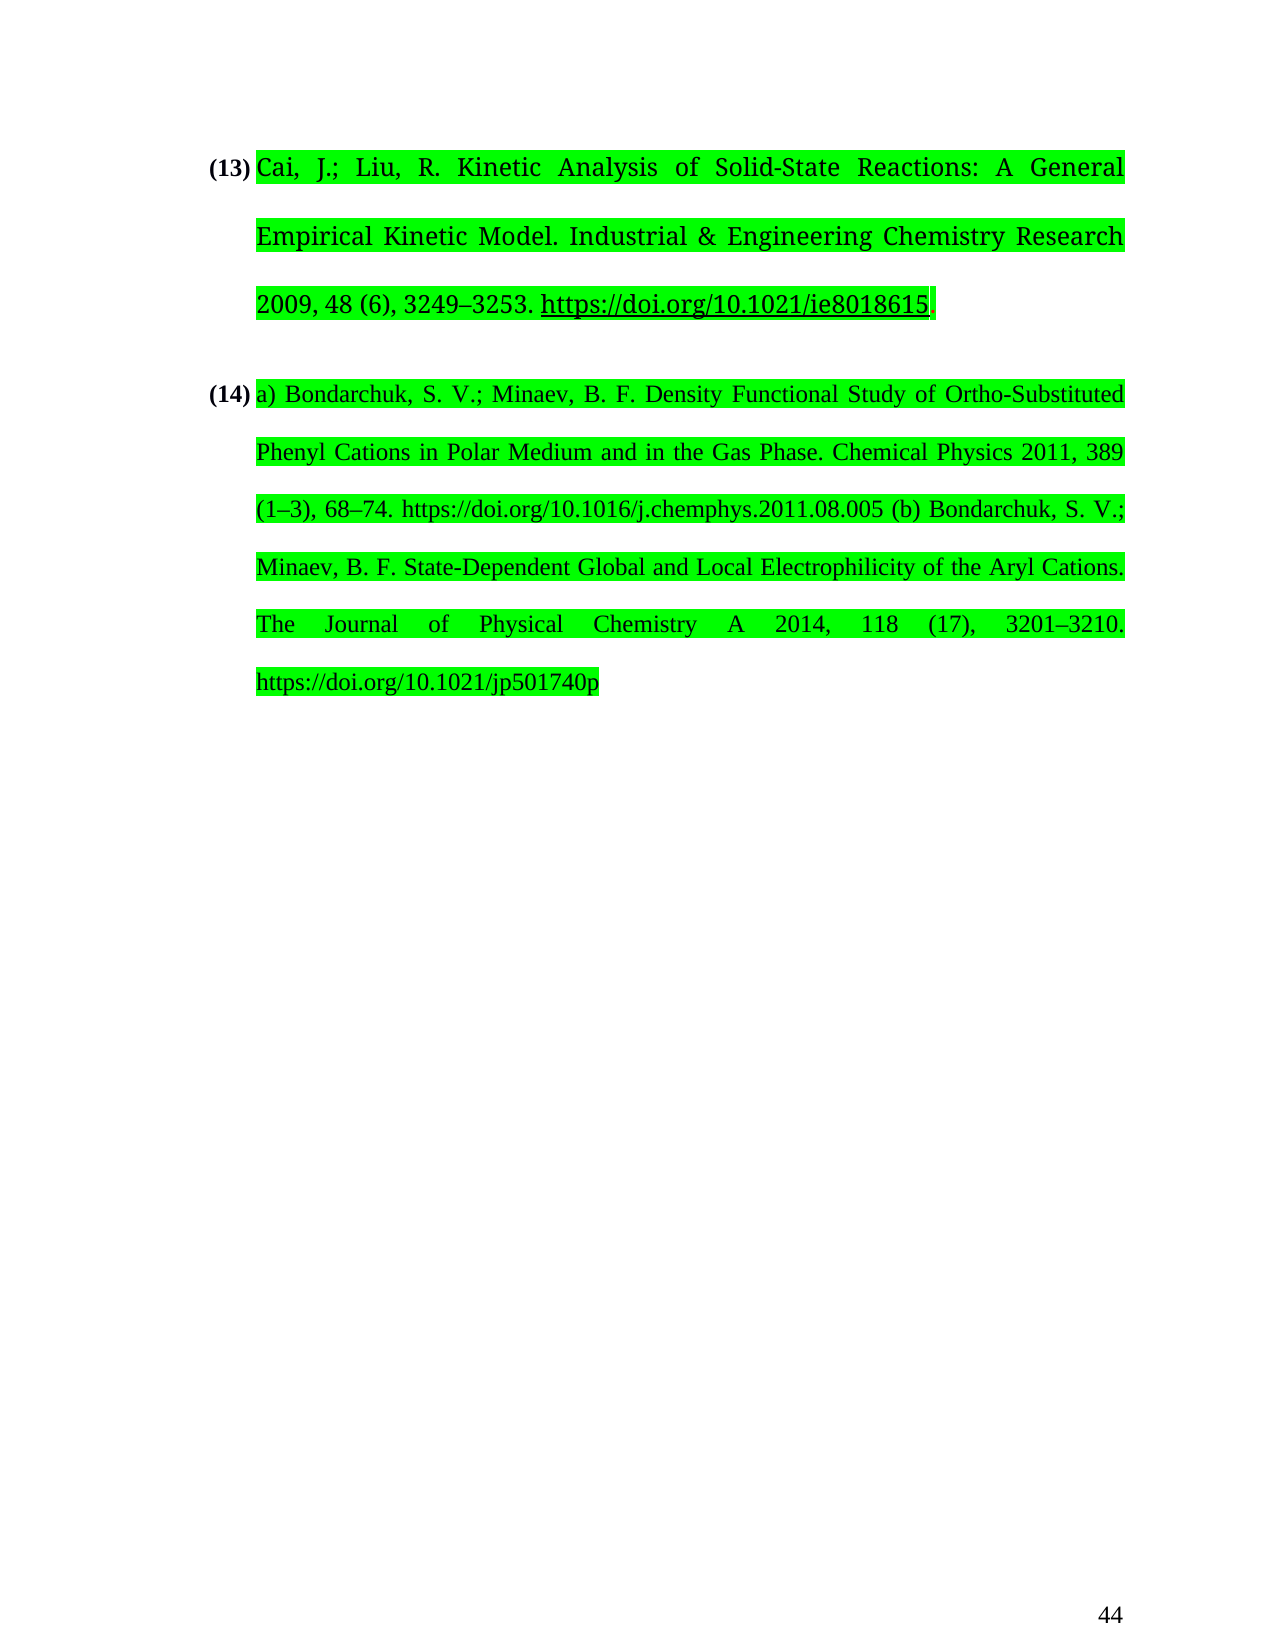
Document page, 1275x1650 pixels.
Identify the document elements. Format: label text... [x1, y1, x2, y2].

list Cai, J.; Liu, R. Kinetic Analysis of Solid-State Reactions: A General Empirical Kinetic Model. Industrial & Engineering Chemistry Research 2009, 48 (6), 3249–3253. https://doi.org/10.1021/ie8018615. [209, 150, 1125, 320]
list a) Bondarchuk, S. V.; Minaev, B. F. Density Functional Study of Ortho-Substituted Phenyl Cations in Polar Medium and in the Gas Phase. Chemical Physics 2011, 389 (1–3), 68–74. https://doi.org/10.1016/j.chemphys.2011.08.005 (b) Bondarchuk, S. V.; Minaev, B. F. State-Dependent Global and Local Electrophilicity of the Aryl Cations. The Journal of Physical Chemistry A 2014, 118 (17), 3201–3210. https://doi.org/10.1021/jp501740p [209, 379, 1125, 696]
